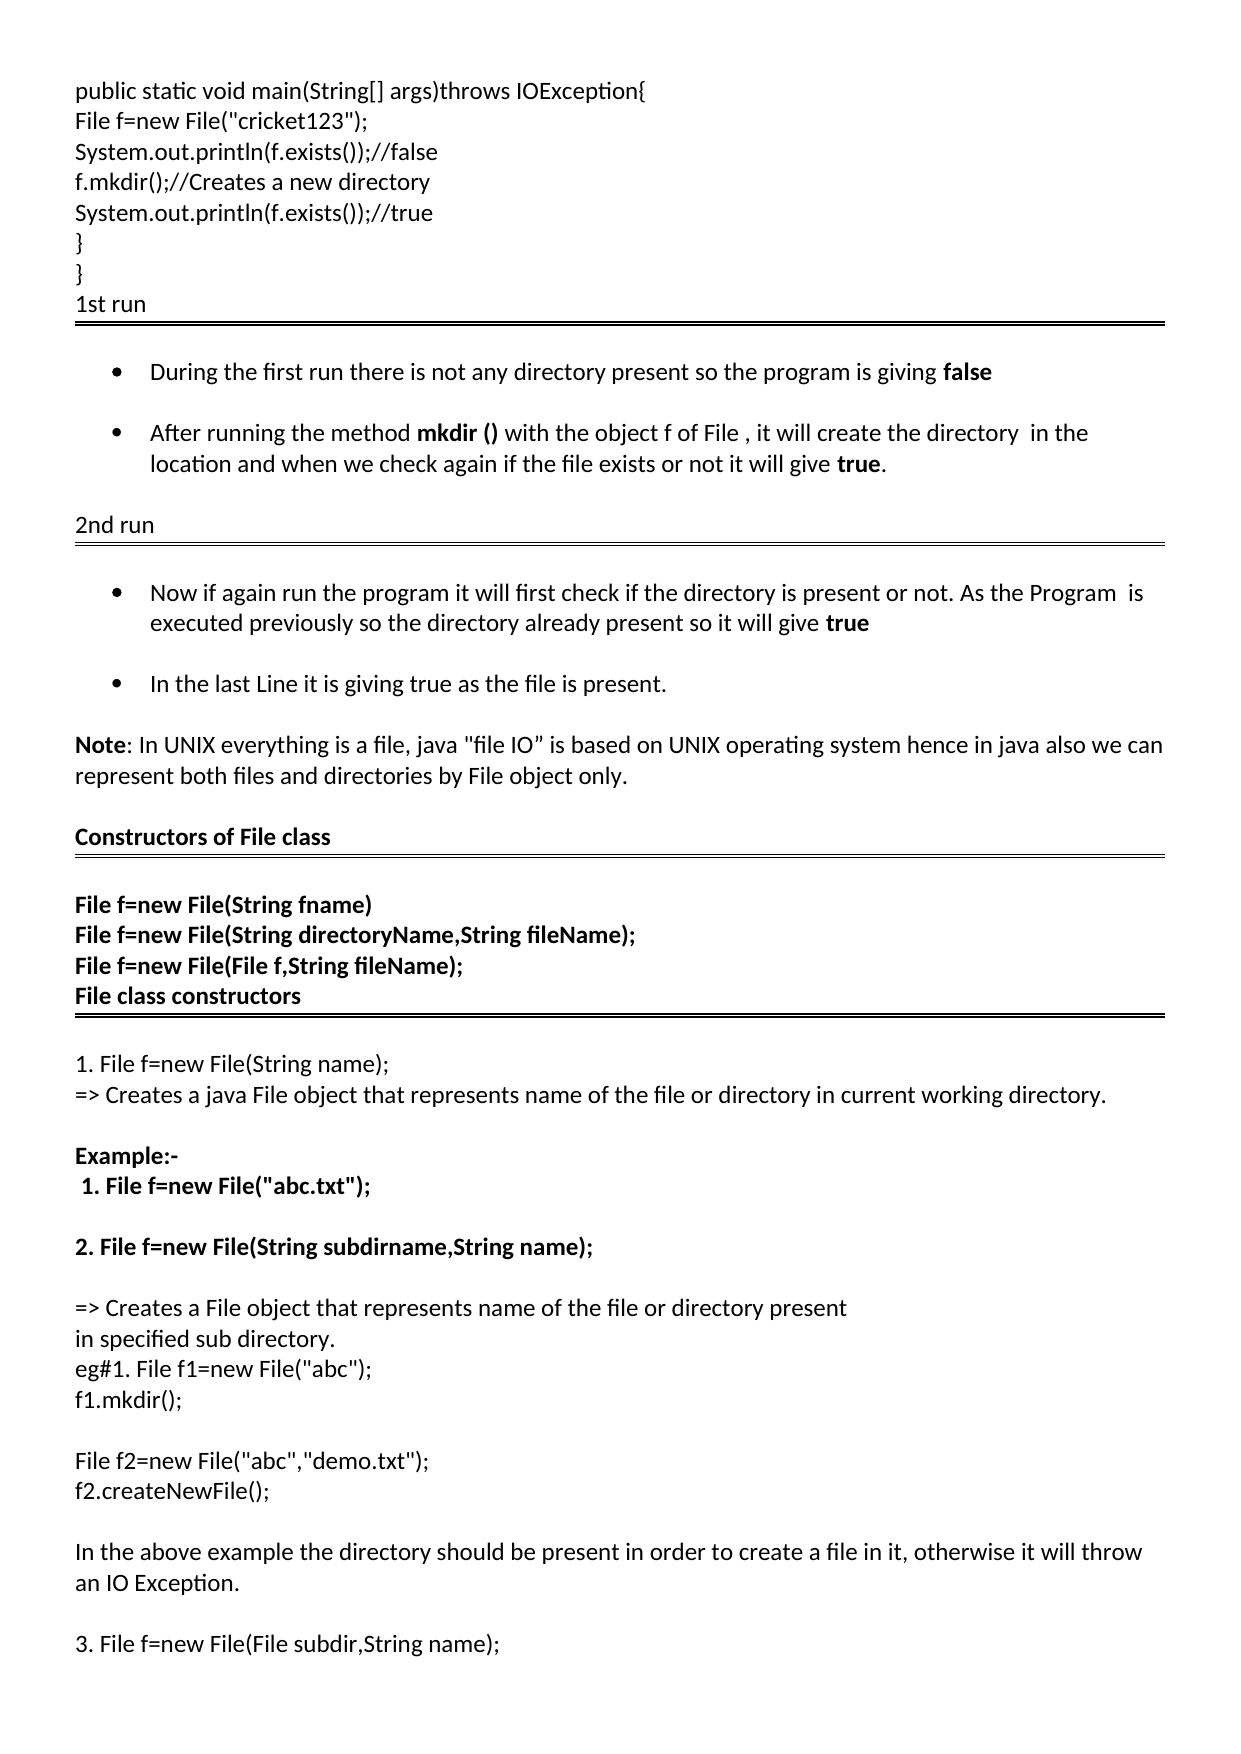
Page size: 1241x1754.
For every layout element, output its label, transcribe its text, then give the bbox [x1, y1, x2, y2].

text 2nd run [75, 509, 1165, 542]
list During the first run there is not any directory present so the program is giving false [112, 356, 1165, 387]
text eg#1. File f1=new File("abc"); [75, 1353, 1165, 1384]
text Constructors of File class [75, 821, 1165, 854]
text public static void main(String[] args)throws IOException{ [75, 75, 1165, 106]
text 1st run [75, 289, 1165, 321]
text Note: In UNIX everything is a file, java "file IO” is based on UNIX operating system hence in java also we can represent both files and directories by File object only. [75, 729, 1165, 791]
text System.out.println(f.exists());//true [75, 197, 1165, 228]
text 3. File f=new File(File subdir,String name); [75, 1628, 1165, 1659]
text File f=new File("cricket123"); [75, 106, 1165, 136]
text File class constructors [75, 980, 1165, 1013]
text 1. File f=new File(String name); [75, 1048, 1165, 1079]
text File f2=new File("abc","demo.txt"); [75, 1445, 1165, 1476]
text In the above example the directory should be present in order to create a file in it, otherwise it will throw an IO Exception. [75, 1537, 1165, 1598]
text File f=new File(String fname) [75, 889, 1165, 919]
text f2.createNewFile(); [75, 1476, 1165, 1506]
list In the last Line it is giving true as the file is present. [112, 668, 1165, 699]
text System.out.println(f.exists());//false [75, 136, 1165, 167]
list Now if again run the program it will first check if the directory is present or not. As the Program is executed previously so the directory already present so it will give true [112, 577, 1165, 638]
text => Creates a File object that represents name of the file or directory present [75, 1292, 1165, 1323]
text Example:- [75, 1140, 1165, 1170]
text f1.mkdir(); [75, 1384, 1165, 1414]
text File f=new File(String directoryName,String fileName); [75, 919, 1165, 950]
list After running the method mkdir () with the object f of File , it will create the directory in the location and when we check again if the file exists or not it will give true. [112, 417, 1165, 478]
text f.mkdir();//Creates a new directory [75, 167, 1165, 197]
text => Creates a java File object that represents name of the file or directory in current working directory. [75, 1079, 1165, 1109]
text 2. File f=new File(String subdirname,String name); [75, 1231, 1165, 1262]
text File f=new File(File f,String fileName); [75, 950, 1165, 980]
text } [75, 258, 1165, 289]
text in specified sub directory. [75, 1323, 1165, 1353]
text 1. File f=new File("abc.txt"); [75, 1170, 1165, 1201]
text } [75, 228, 1165, 258]
